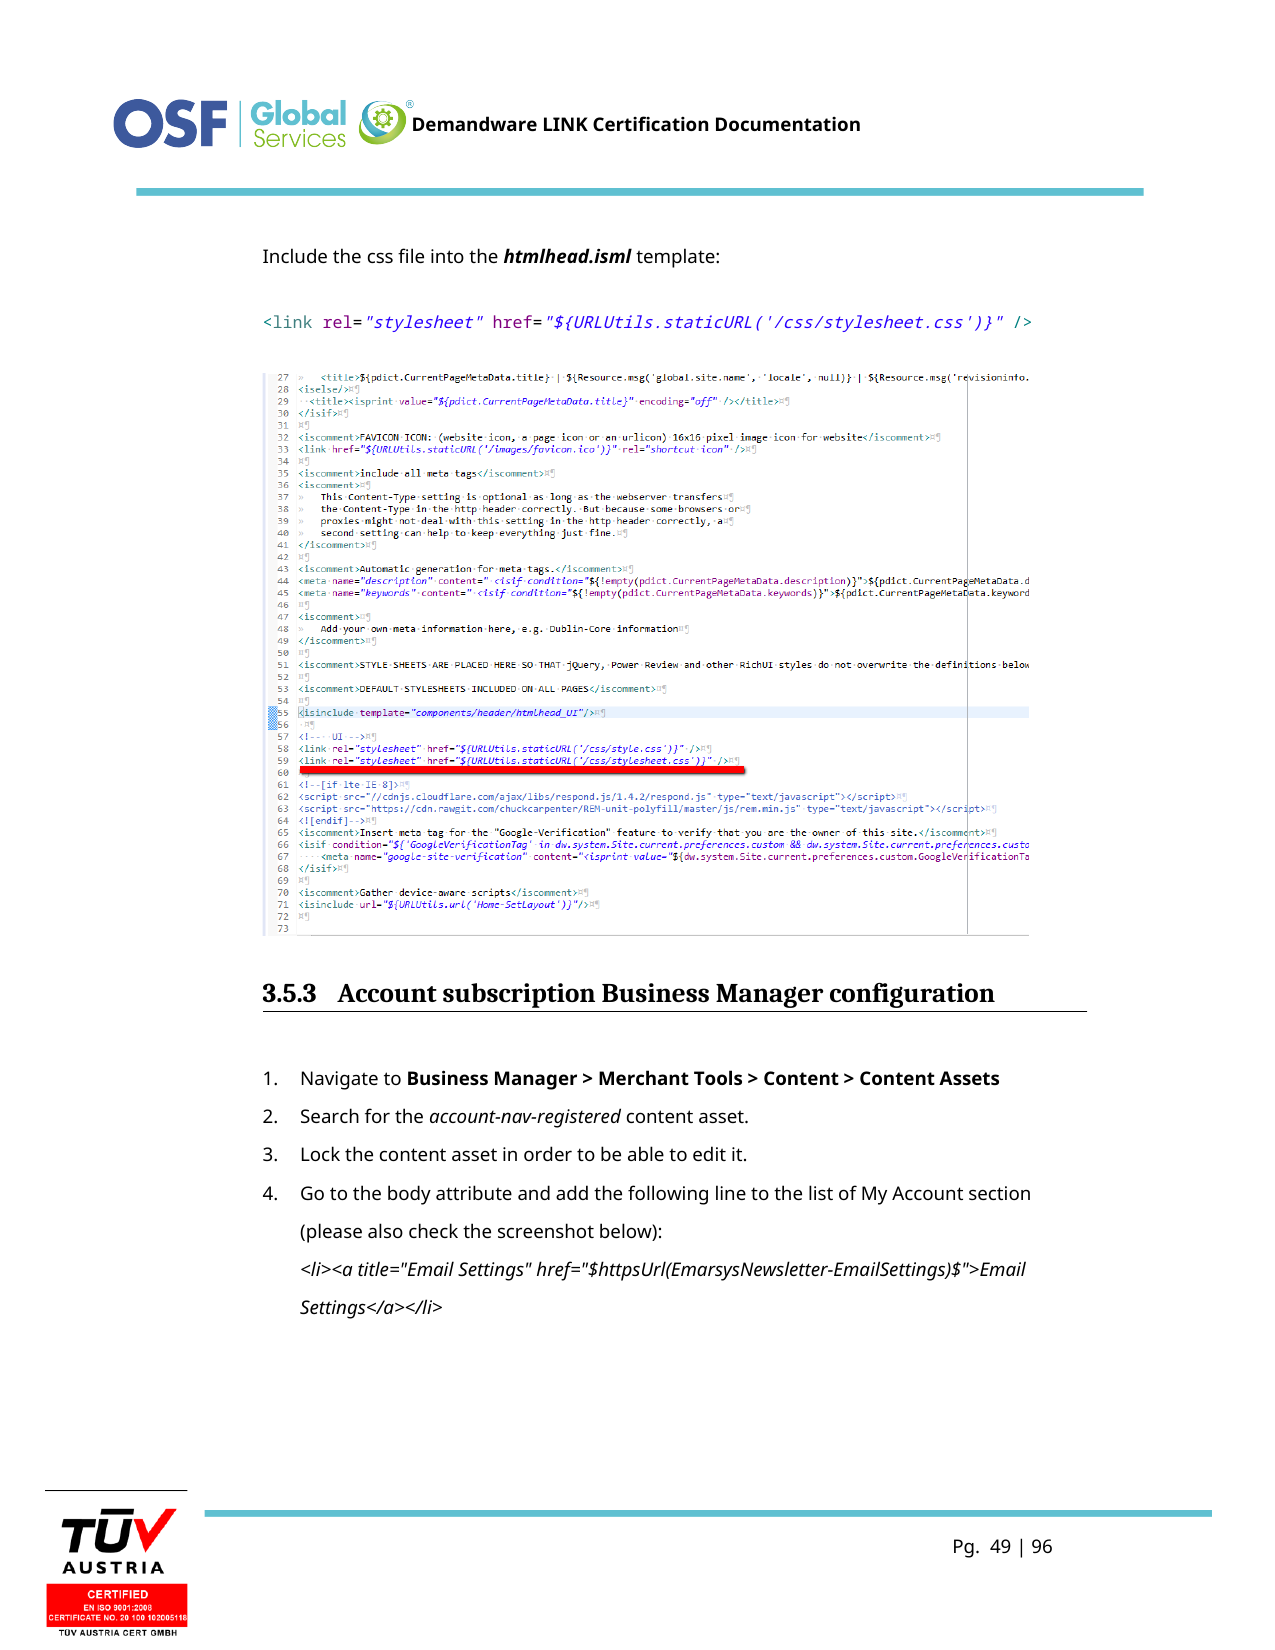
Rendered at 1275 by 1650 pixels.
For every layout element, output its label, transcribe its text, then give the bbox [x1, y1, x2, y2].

picture [113, 99, 414, 148]
list Navigate to Business Manager > Merchant Tools > Content > Content Assets [262, 1065, 1087, 1091]
text Include the css file into the htmlhead.isml template: [187, 243, 1087, 269]
subtitle Account subscription Business Manager configuration [262, 978, 1087, 1012]
picture [43, 1490, 187, 1634]
list Search for the account-nav-registered content asset. [262, 1103, 1087, 1129]
picture [262, 373, 1029, 936]
text <link rel="stylesheet" href="${URLUtils.staticURL('/css/stylesheet.css')}" /> [187, 311, 1087, 333]
list Go to the body attribute and add the following line to the list of My Account section (please also check the screenshot below): <li><a title="Email Settings" href="$httpsUrl(EmarsysNewsletter-EmailSettings)$">Email Settings</a></li> [262, 1180, 1087, 1320]
picture [136, 188, 1144, 196]
list Lock the content asset in order to be able to edit it. [262, 1142, 1087, 1167]
picture [204, 1510, 1212, 1517]
